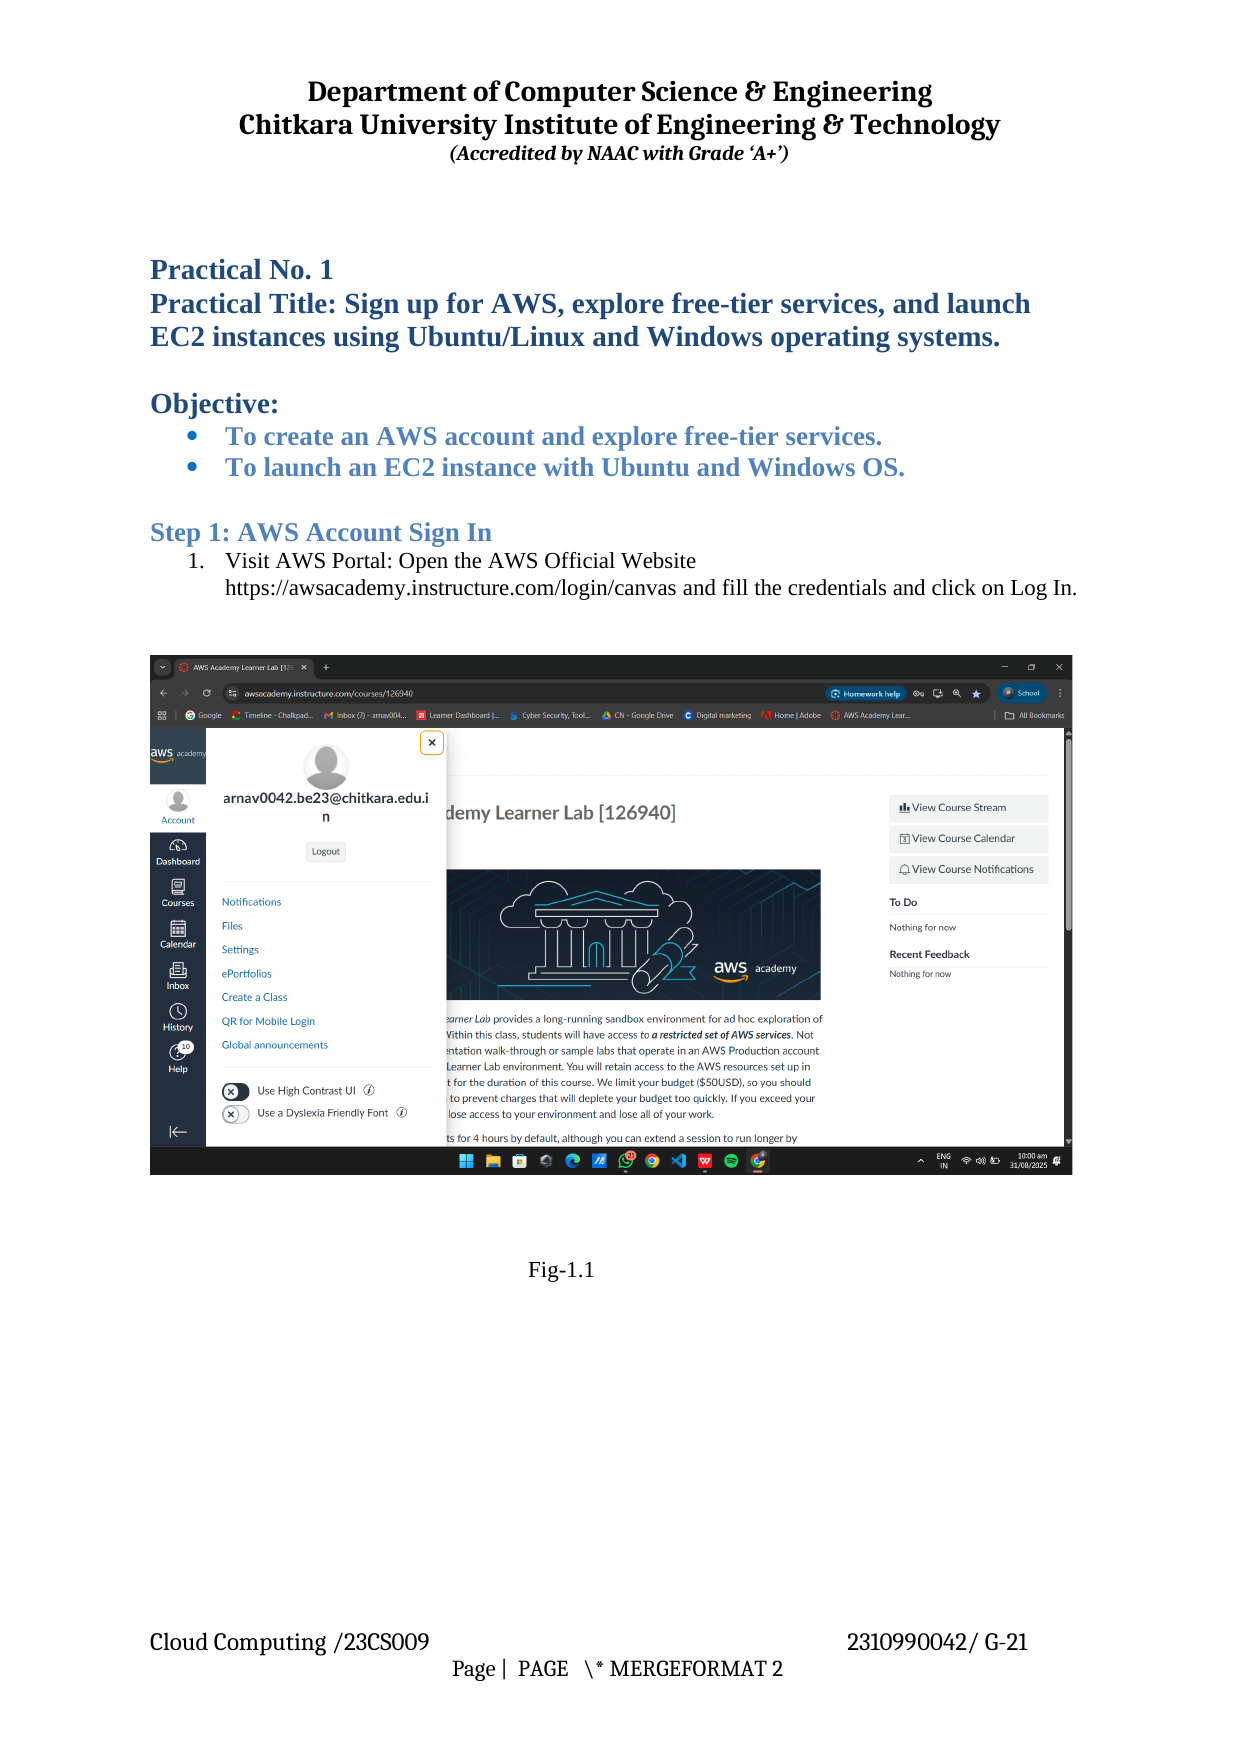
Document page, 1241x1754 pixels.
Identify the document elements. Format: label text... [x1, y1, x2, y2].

subtitle To create an AWS account and explore free-tier services. [187, 420, 1090, 451]
text Practical No. 1 [150, 252, 1090, 286]
subtitle Step 1: AWS Account Sign In [150, 516, 1090, 547]
picture [150, 655, 1073, 1175]
list Visit AWS Portal: Open the AWS Official Website https://awsacademy.instructure.com/login/canvas and fill the credentials and click on Log In. [187, 547, 1090, 600]
text Practical Title: Sign up for AWS, explore free-tier services, and launch EC2 instances using Ubuntu/Linux and Windows operating systems. [150, 286, 1090, 353]
text Objective: [150, 386, 1090, 420]
subtitle To launch an EC2 instance with Ubuntu and Windows OS. [187, 451, 1090, 482]
list Fig-1.1 [225, 1256, 1090, 1282]
